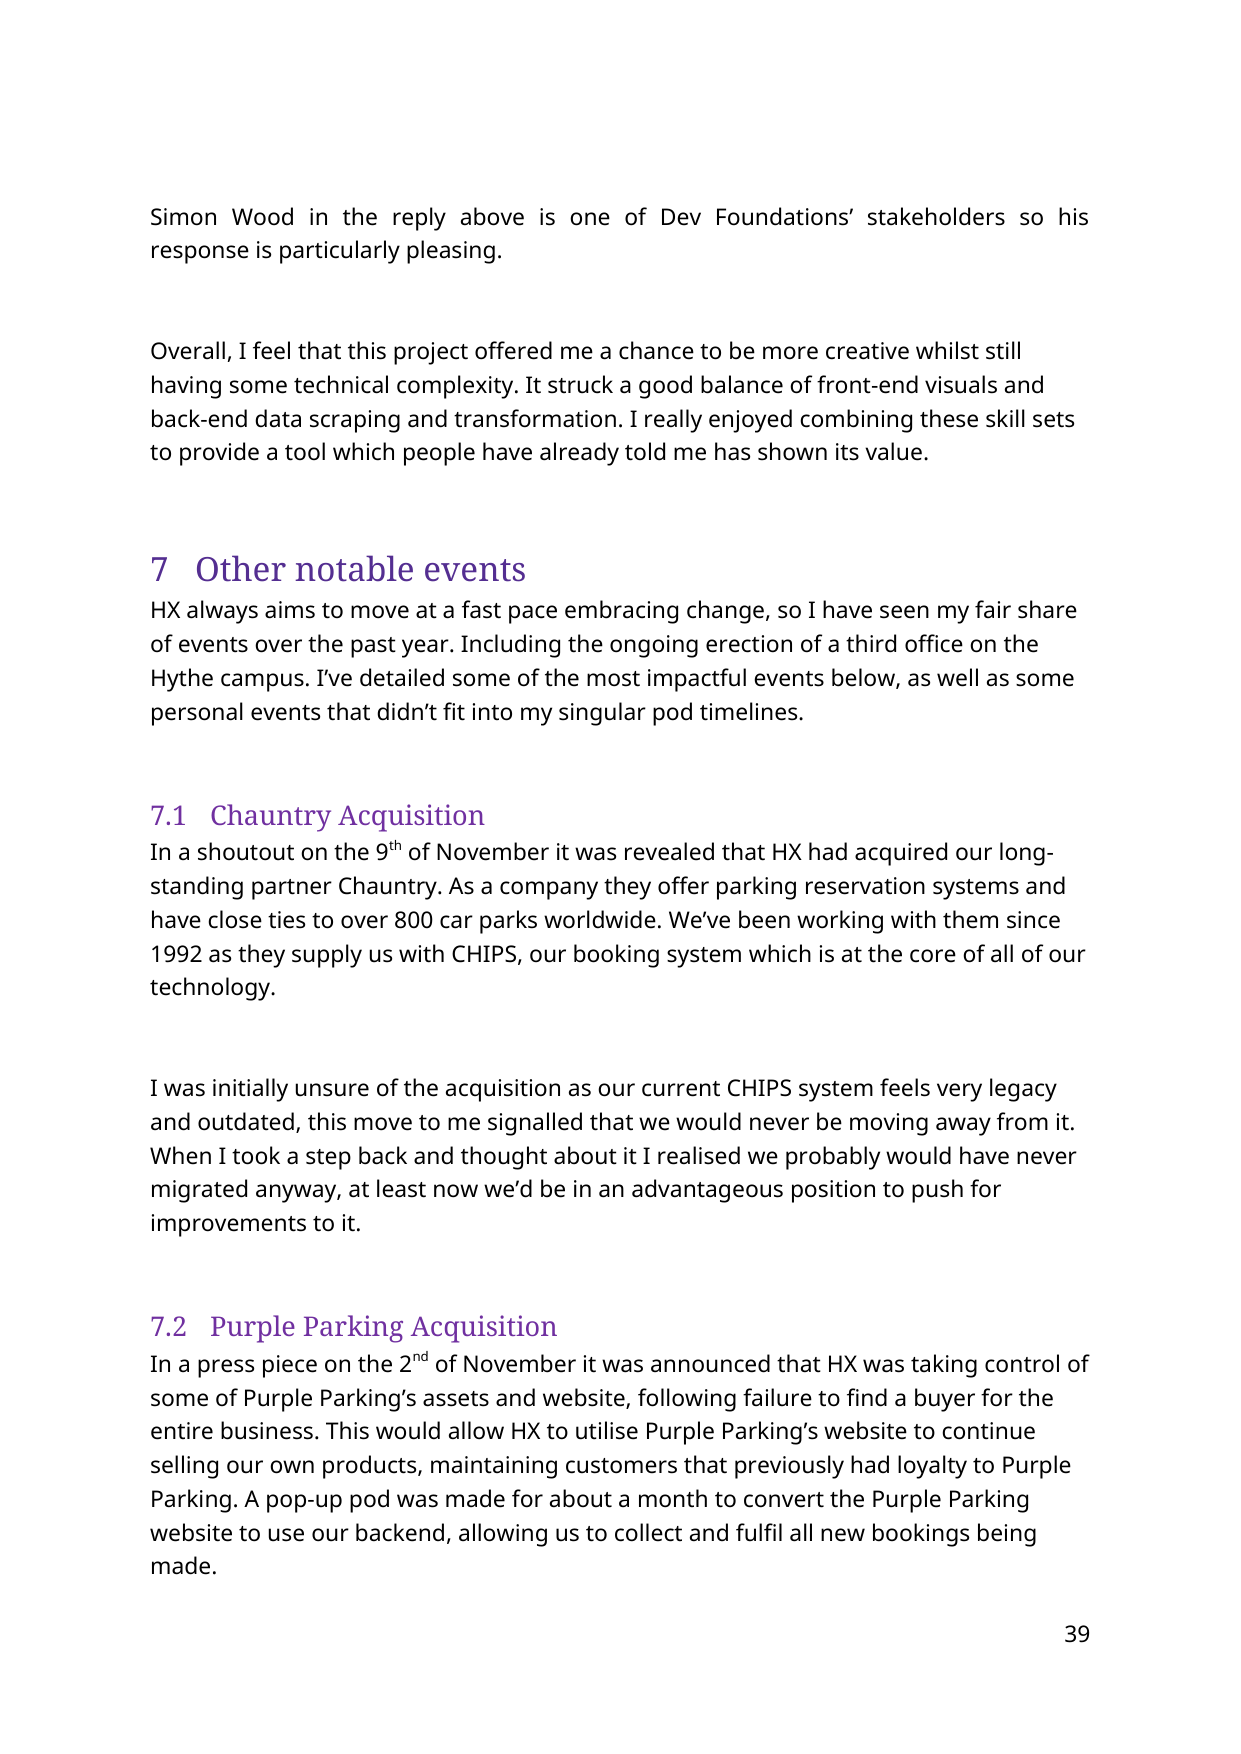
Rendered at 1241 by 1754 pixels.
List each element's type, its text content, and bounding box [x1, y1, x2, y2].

subtitle Other notable events [150, 545, 1090, 591]
subtitle Purple Parking Acquisition [150, 1308, 1090, 1345]
subtitle Chauntry Acquisition [150, 796, 1090, 833]
text HX always aims to move at a fast pace embracing change, so I have seen my fair share of events over the past year. Including the ongoing erection of a third office on the Hythe campus. I’ve detailed some of the most impactful events below, as well as some personal events that didn’t fit into my singular pod timelines. [150, 594, 1090, 727]
text In a shoutout on the 9th of November it was revealed that HX had acquired our long-standing partner Chauntry. As a company they offer parking reservation systems and have close ties to over 800 car parks worldwide. We’ve been working with them since 1992 as they supply us with CHIPS, our booking system which is at the core of all of our technology. [150, 836, 1090, 1002]
text Overall, I feel that this project offered me a chance to be more creative whilst still having some technical complexity. It struck a good balance of front-end visuals and back-end data scraping and transformation. I really enjoyed combining these skill sets to provide a tool which people have already told me has shown its value. [150, 335, 1090, 467]
text In a press piece on the 2nd of November it was announced that HX was taking control of some of Purple Parking’s assets and website, following failure to find a buyer for the entire business. This would allow HX to utilise Purple Parking’s website to continue selling our own products, maintaining customers that previously had loyalty to Purple Parking. A pop-up pod was made for about a month to convert the Purple Parking website to use our backend, allowing us to collect and fulfil all new bookings being made. [150, 1348, 1090, 1581]
text Simon Wood in the reply above is one of Dev Foundations’ stakeholders so his response is particularly pleasing. [150, 200, 1090, 265]
text I was initially unsure of the acquisition as our current CHIPS system feels very legacy and outdated, this move to me signalled that we would never be moving away from it. When I took a step back and thought about it I realised we probably would have never migrated anyway, at least now we’d be in an advantageous position to push for improvements to it. [150, 1072, 1090, 1238]
